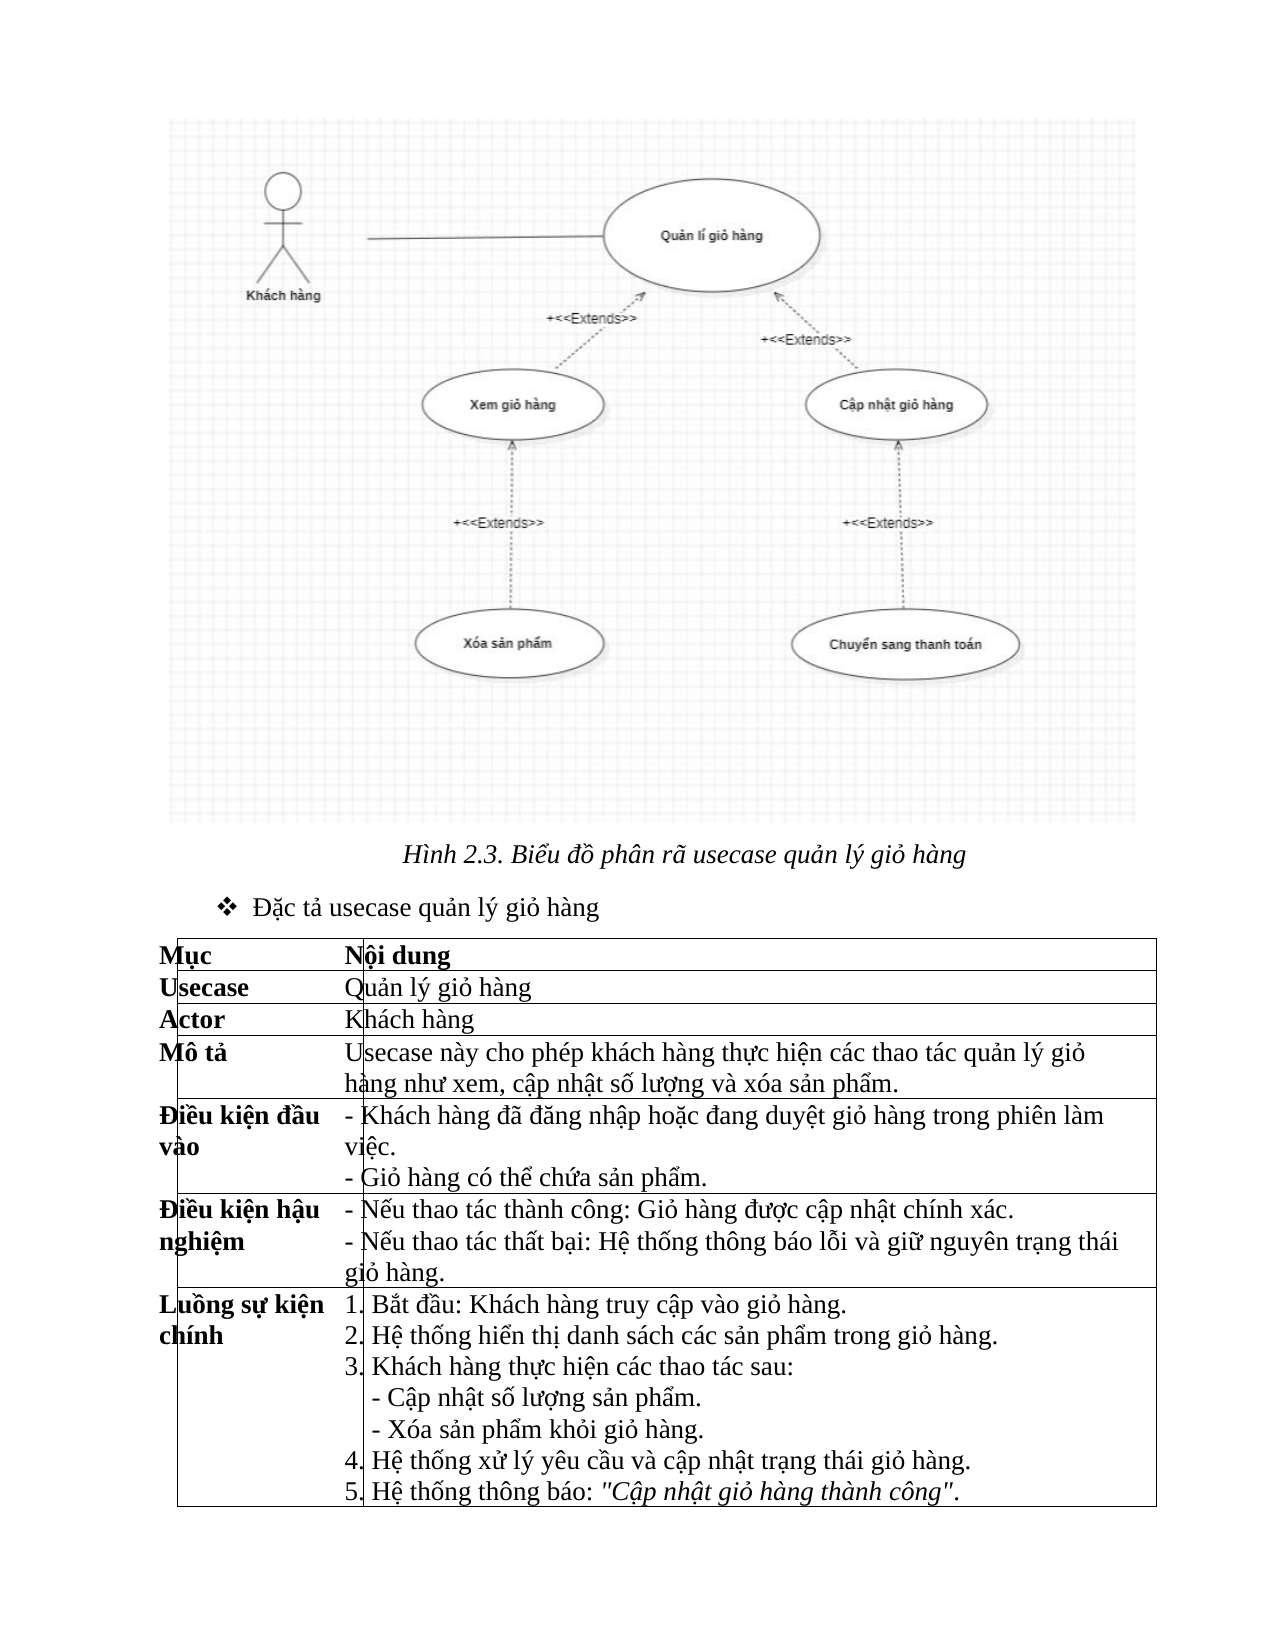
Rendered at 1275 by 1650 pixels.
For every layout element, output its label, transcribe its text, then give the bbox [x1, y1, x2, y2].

table_cell Luồng sự kiện chính [178, 1288, 363, 1506]
table_cell Mô tả [178, 1036, 363, 1098]
table_cell Điều kiện hậu nghiệm [178, 1194, 363, 1287]
table_cell Actor [178, 1004, 363, 1035]
table_header Mục [178, 939, 363, 970]
table_cell Quản lý giỏ hàng [364, 971, 1156, 1003]
table_cell - Nếu thao tác thành công: Giỏ hàng được cập nhật chính xác. - Nếu thao tác thất bại: Hệ thống thông báo lỗi và giữ nguyên trạng thái giỏ hàng. [364, 1194, 1156, 1287]
table_cell Khách hàng [364, 1004, 1156, 1035]
text Hình 2.3. Biểu đồ phân rã usecase quản lý giỏ hàng [215, 838, 1157, 869]
table_header Nội dung [364, 939, 1156, 970]
table_cell Usecase này cho phép khách hàng thực hiện các thao tác quản lý giỏ hàng như xem, cập nhật số lượng và xóa sản phẩm. [364, 1036, 1156, 1098]
list Đặc tả usecase quản lý giỏ hàng [215, 891, 1157, 923]
table_cell Usecase [178, 971, 363, 1003]
picture [168, 118, 1136, 823]
table_cell - Khách hàng đã đăng nhập hoặc đang duyệt giỏ hàng trong phiên làm việc. - Giỏ hàng có thể chứa sản phẩm. [364, 1099, 1156, 1193]
table_cell Điều kiện đầu vào [178, 1099, 363, 1193]
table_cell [364, 1288, 1156, 1506]
